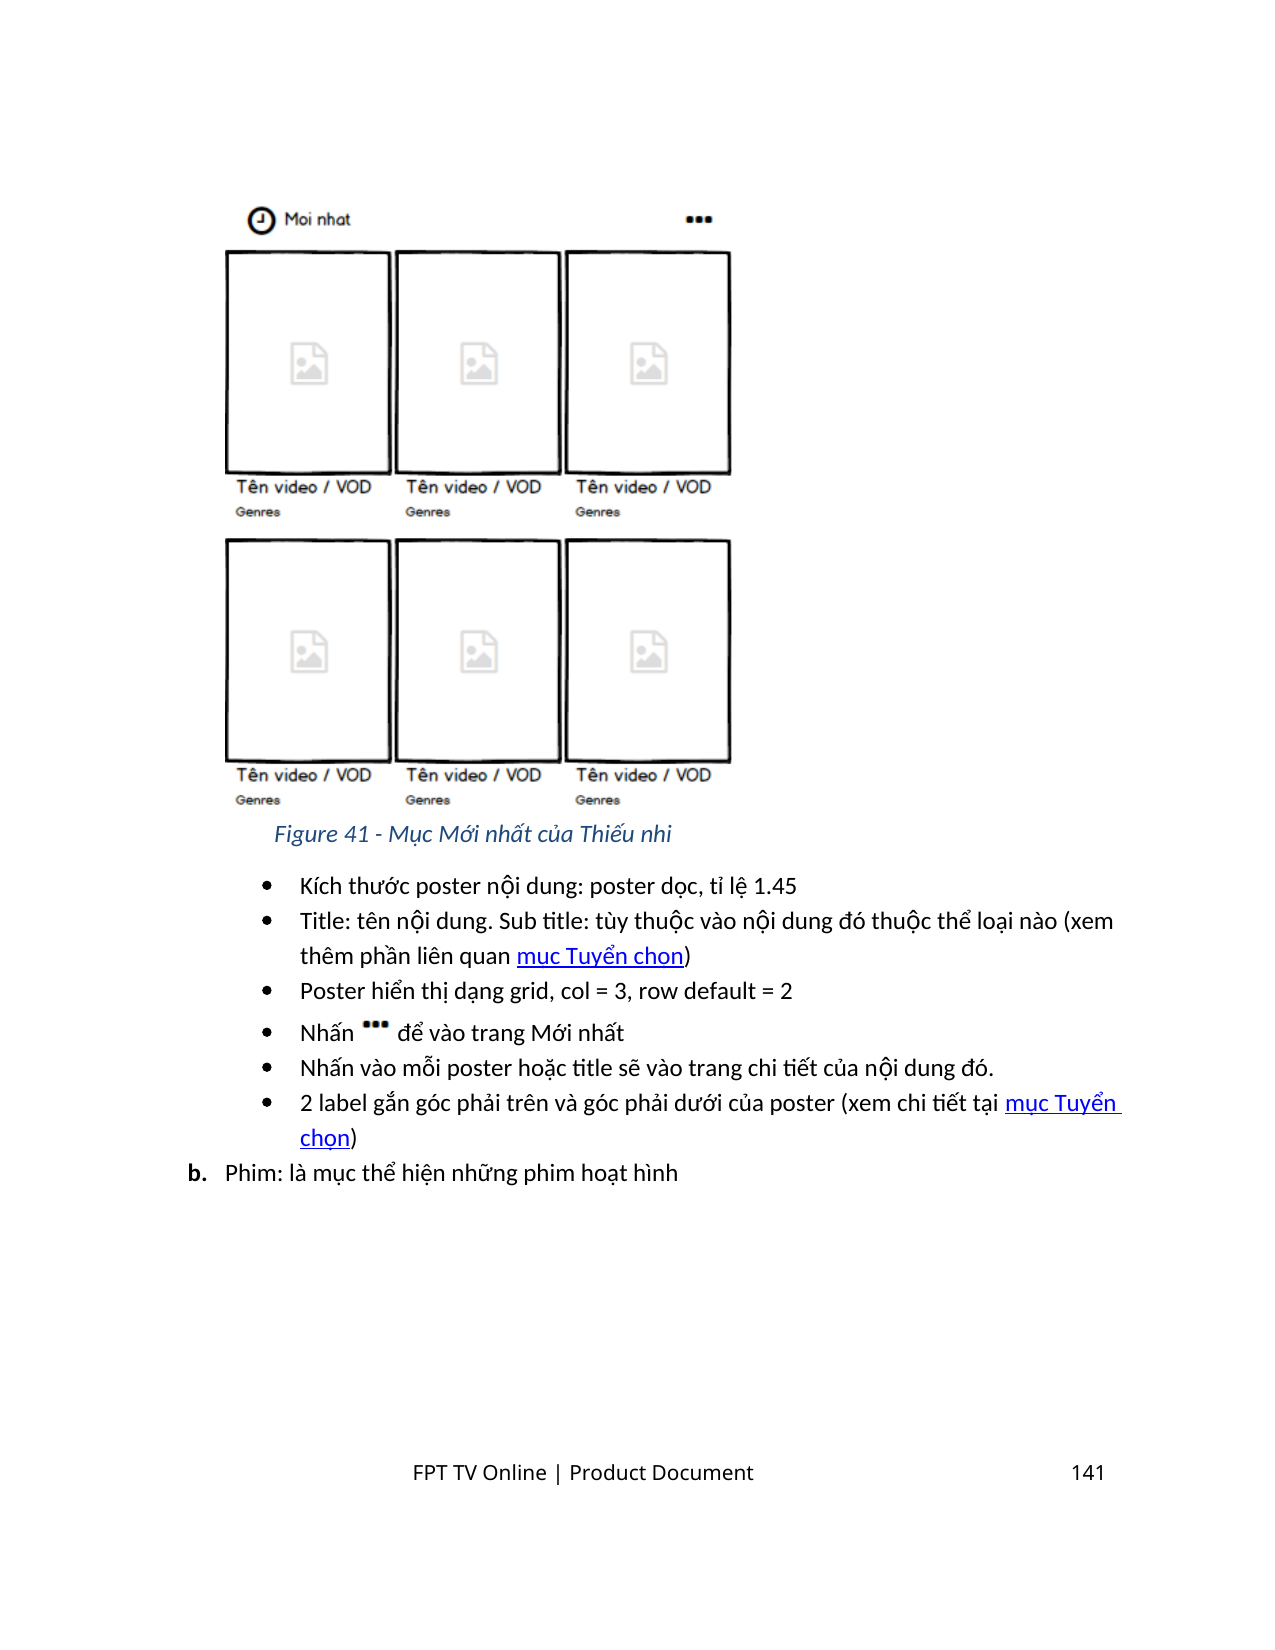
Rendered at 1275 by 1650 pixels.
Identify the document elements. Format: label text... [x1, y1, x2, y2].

picture [225, 205, 732, 813]
picture [360, 1009, 392, 1041]
list Nhấn vào mỗi poster hoặc title sẽ vào trang chi tiết của nội dung đó. [262, 1052, 1125, 1082]
list Phim: là mục thể hiện những phim hoạt hình [187, 1157, 1125, 1187]
list Poster hiển thị dạng grid, col = 3, row default = 2 [262, 975, 1125, 1005]
list Nhấn để vào trang Mới nhất [262, 1010, 1125, 1047]
list Kích thước poster nội dung: poster dọc, tỉ lệ 1.45 [262, 870, 1125, 900]
list Title: tên nội dung. Sub title: tùy thuộc vào nội dung đó thuộc thể loại nào (xem thêm phần liên quan mục Tuyển chọn) [262, 905, 1125, 970]
list 2 label gắn góc phải trên và góc phải dưới của poster (xem chi tiết tại mục Tuyển chọn) [262, 1087, 1125, 1152]
